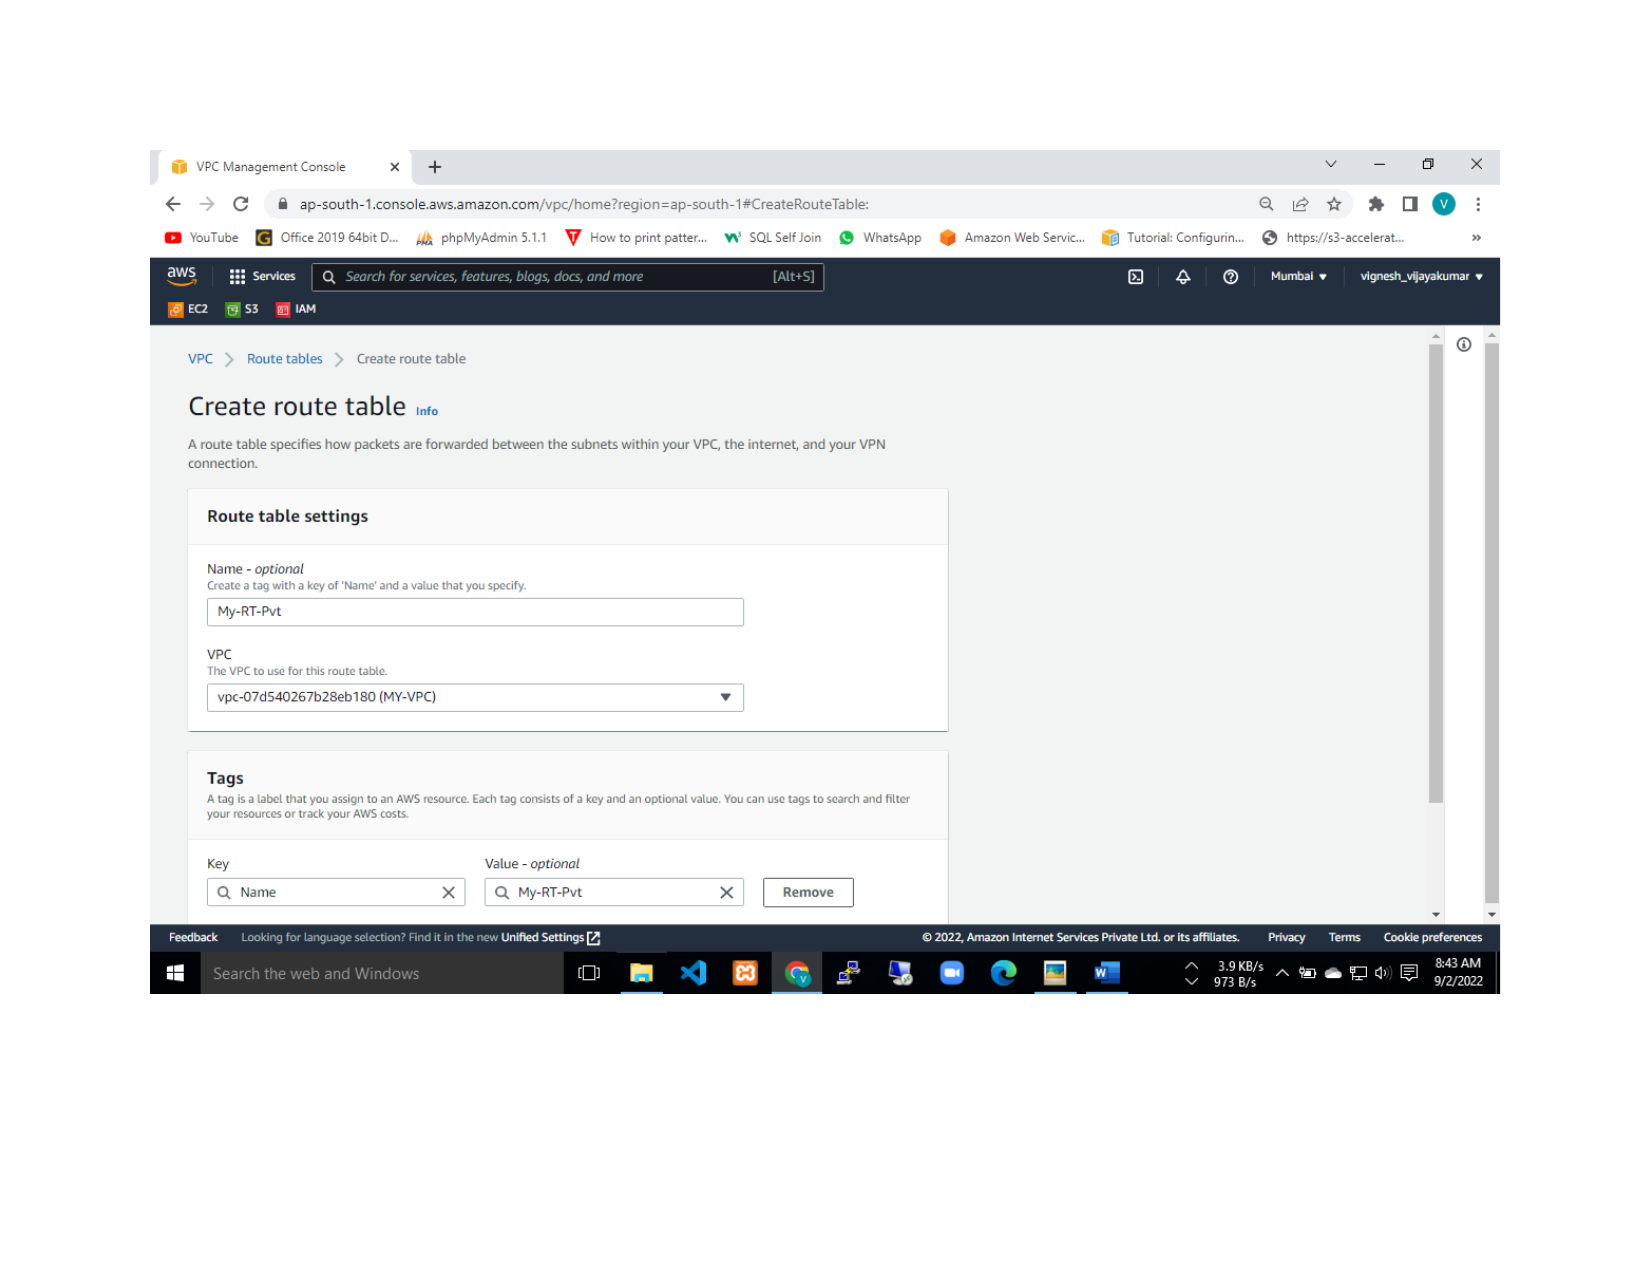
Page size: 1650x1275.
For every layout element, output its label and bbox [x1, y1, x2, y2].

picture [150, 150, 1500, 994]
